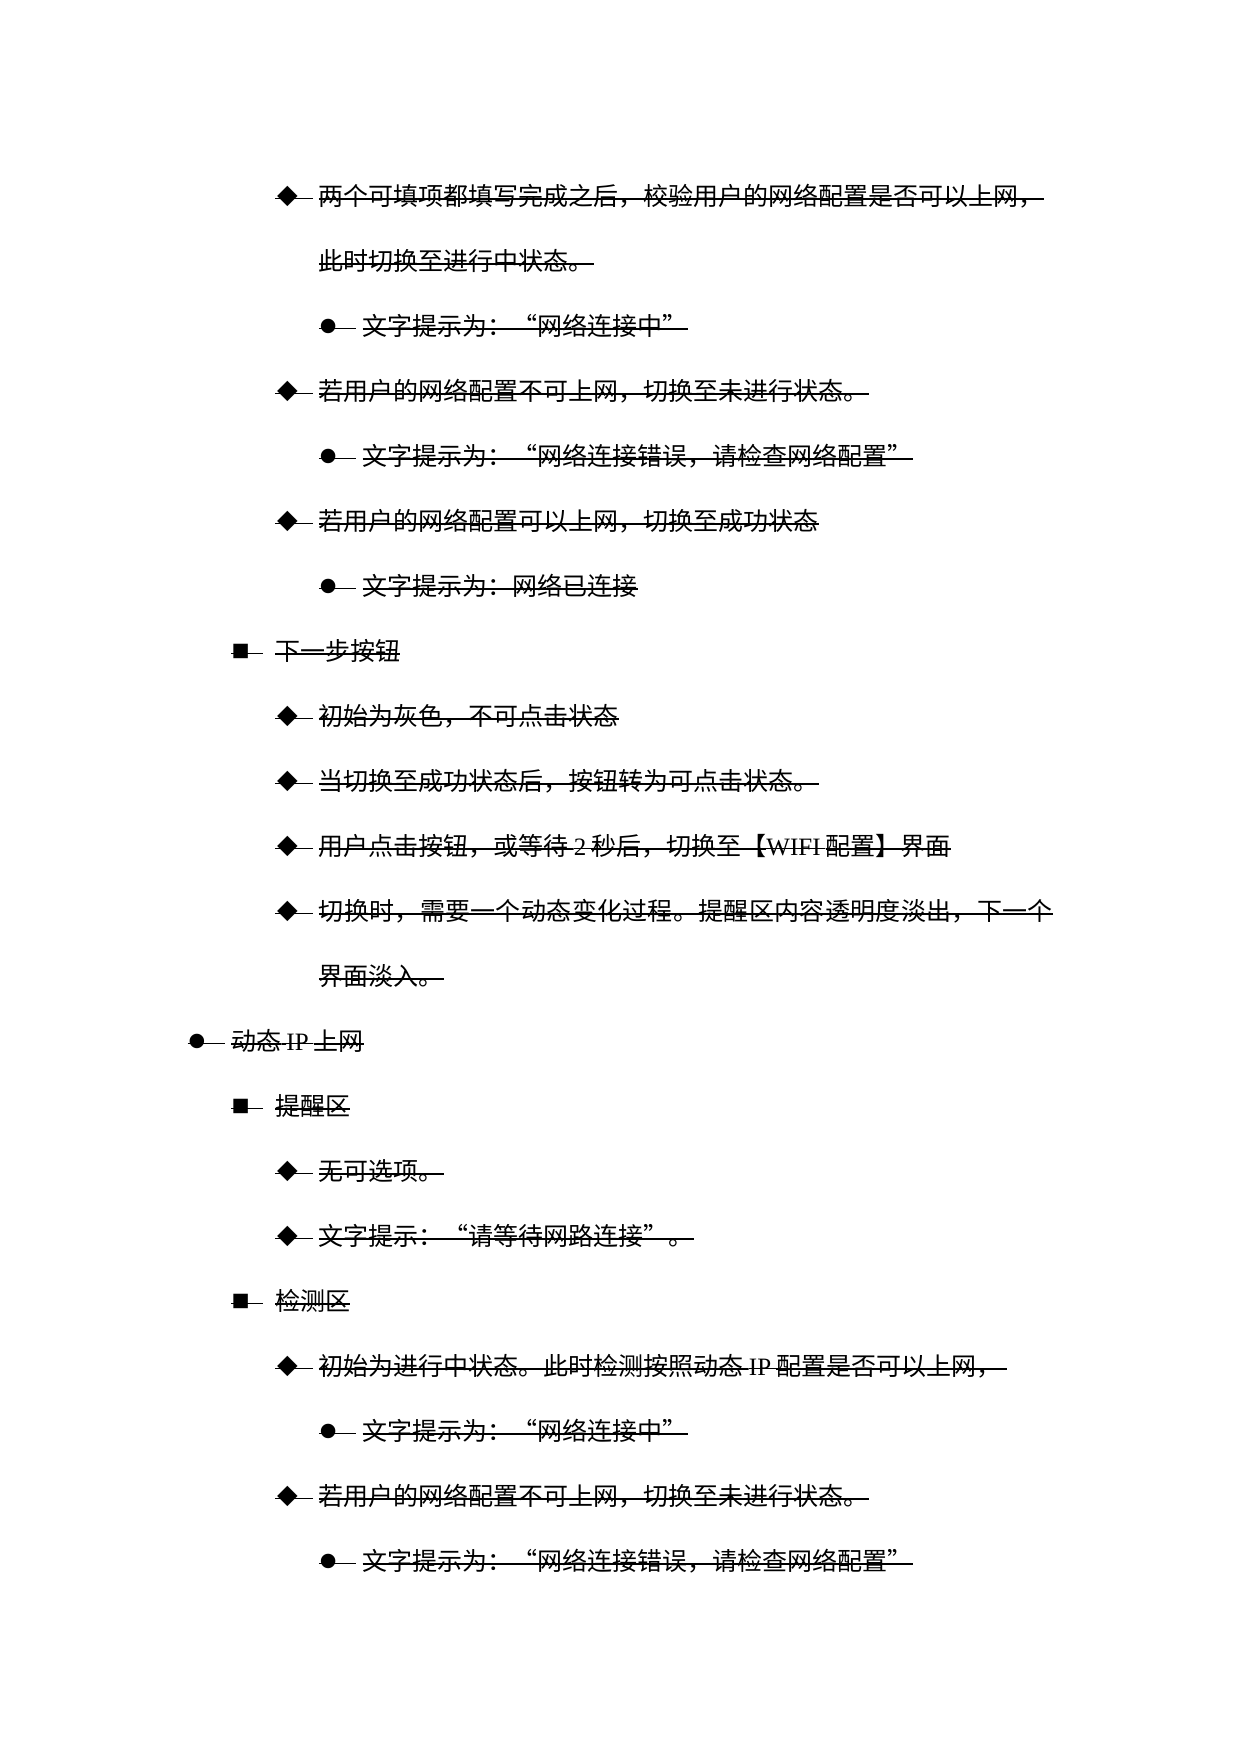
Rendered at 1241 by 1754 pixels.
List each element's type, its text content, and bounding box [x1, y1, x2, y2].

list 若用户的网络配置可以上网，切换至成功状态 [275, 487, 1053, 552]
list 文字提示为：“网络连接错误，请检查网络配置” [319, 1527, 1053, 1592]
list 初始为进行中状态。此时检测按照动态IP配置是否可以上网， [275, 1332, 1053, 1397]
list 切换时，需要一个动态变化过程。提醒区内容透明度淡出，下一个界面淡入。 [275, 877, 1053, 1007]
list 提醒区 [231, 1072, 1053, 1137]
list 文字提示为：网络已连接 [319, 552, 1053, 617]
list 文字提示：“请等待网路连接”。 [275, 1202, 1053, 1267]
list 初始为灰色，不可点击状态 [275, 682, 1053, 747]
list 若用户的网络配置不可上网，切换至未进行状态。 [275, 1462, 1053, 1527]
list 下一步按钮 [231, 617, 1053, 682]
list 动态IP上网 [187, 1007, 1053, 1072]
list 若用户的网络配置不可上网，切换至未进行状态。 [275, 357, 1053, 422]
list 文字提示为：“网络连接中” [319, 1397, 1053, 1462]
list 当切换至成功状态后，按钮转为可点击状态。 [275, 747, 1053, 812]
list 文字提示为：“网络连接中” [319, 292, 1053, 357]
list 用户点击按钮，或等待2秒后，切换至【WIFI配置】界面 [275, 812, 1053, 877]
list 文字提示为：“网络连接错误，请检查网络配置” [319, 422, 1053, 487]
list 无可选项。 [275, 1137, 1053, 1202]
list 两个可填项都填写完成之后，校验用户的网络配置是否可以上网，此时切换至进行中状态。 [275, 162, 1053, 292]
list 检测区 [231, 1267, 1053, 1332]
